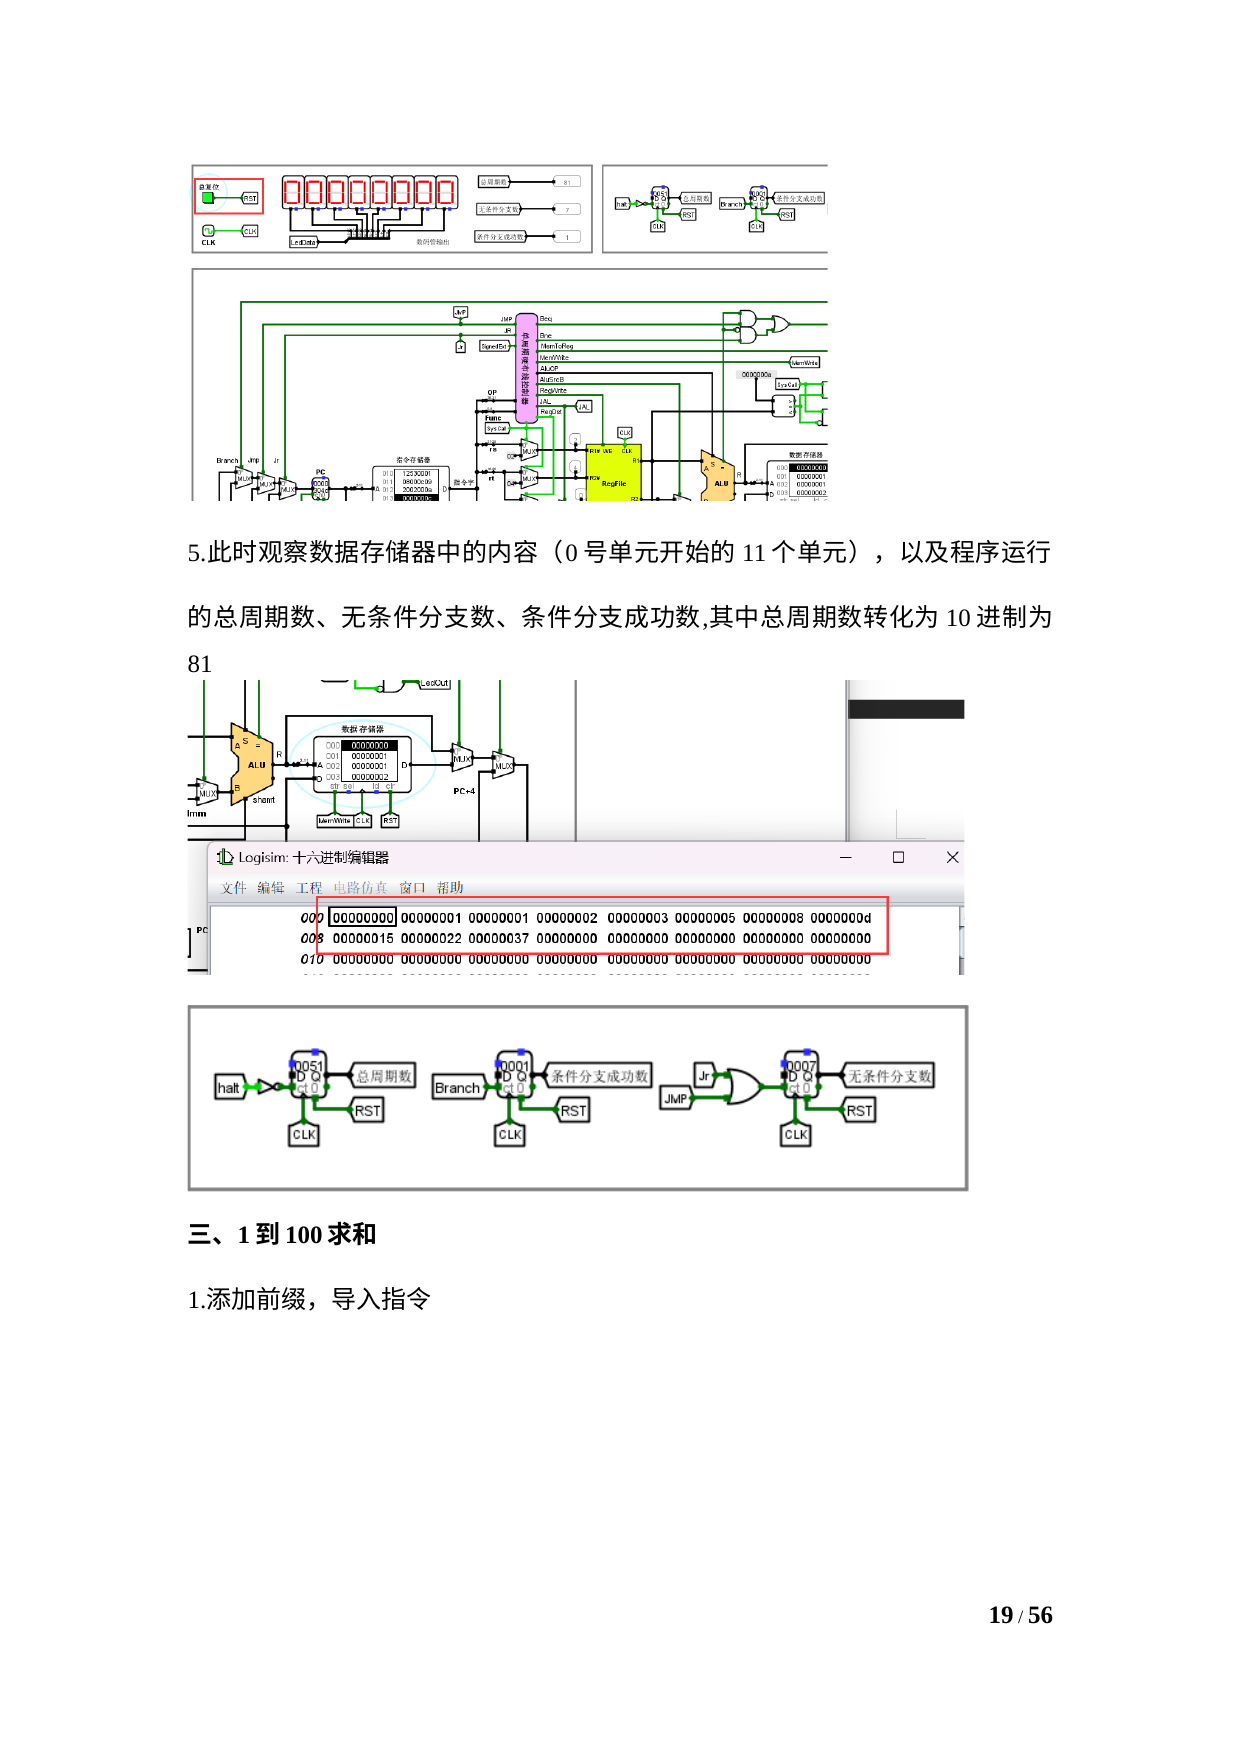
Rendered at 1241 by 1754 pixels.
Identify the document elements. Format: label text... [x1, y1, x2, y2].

picture [187, 680, 965, 975]
picture [187, 1005, 970, 1194]
text 5.此时观察数据存储器中的内容（0号单元开始的11个单元），以及程序运行的总周期数、无条件分支数、条件分支成功数,其中总周期数转化为10进制为81 [187, 518, 1053, 680]
text 1.添加前缀，导入指令 [187, 1265, 1053, 1330]
picture [187, 160, 828, 501]
text 三、1到100求和 [187, 1200, 1053, 1265]
